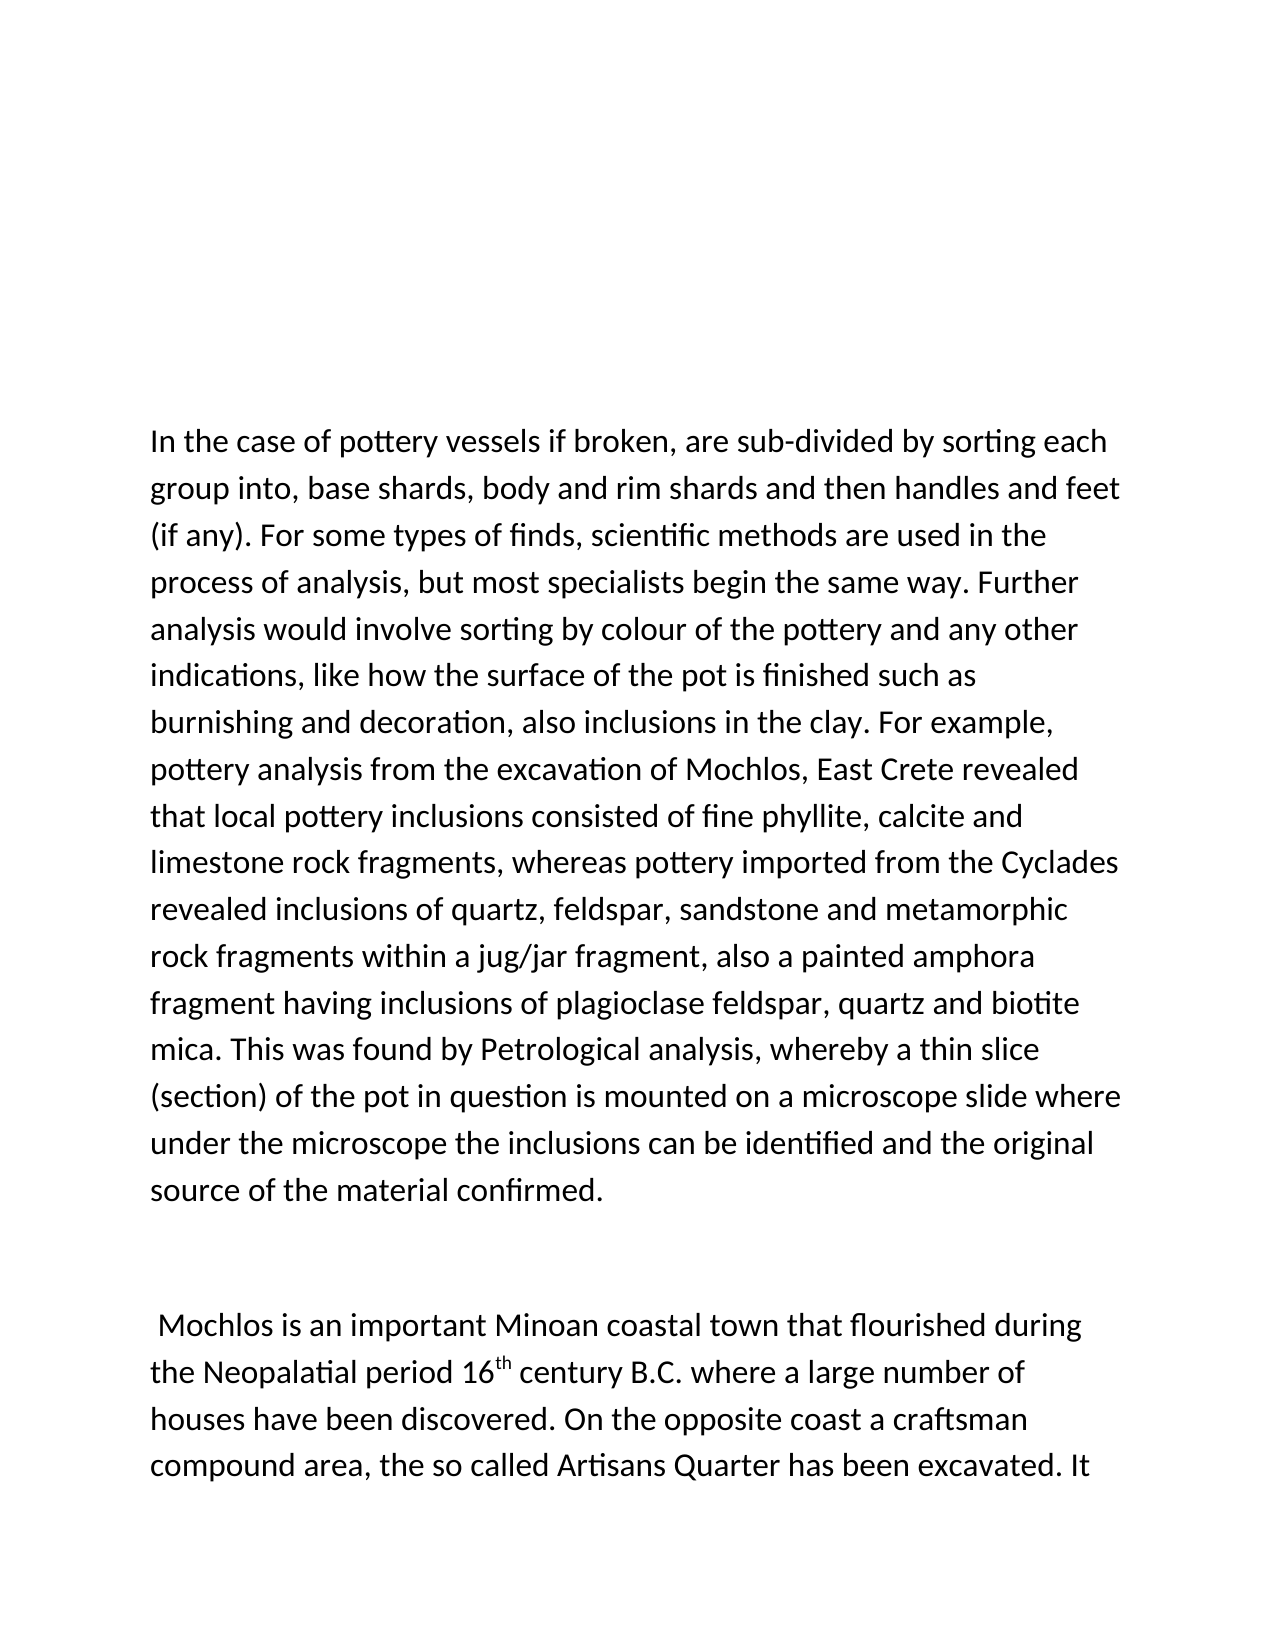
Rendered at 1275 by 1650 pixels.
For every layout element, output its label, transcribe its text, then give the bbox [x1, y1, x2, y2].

text In the case of pottery vessels if broken, are sub-divided by sorting each group into, base shards, body and rim shards and then handles and feet (if any). For some types of finds, scientific methods are used in the process of analysis, but most specialists begin the same way. Further analysis would involve sorting by colour of the pottery and any other indications, like how the surface of the pot is finished such as burnishing and decoration, also inclusions in the clay. For example, pottery analysis from the excavation of Mochlos, East Crete revealed that local pottery inclusions consisted of fine phyllite, calcite and limestone rock fragments, whereas pottery imported from the Cyclades revealed inclusions of quartz, feldspar, sandstone and metamorphic rock fragments within a jug/jar fragment, also a painted amphora fragment having inclusions of plagioclase feldspar, quartz and biotite mica. This was found by Petrological analysis, whereby a thin slice (section) of the pot in question is mounted on a microscope slide where under the microscope the inclusions can be identified and the original source of the material confirmed. [150, 420, 1125, 1209]
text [150, 1304, 1125, 1485]
